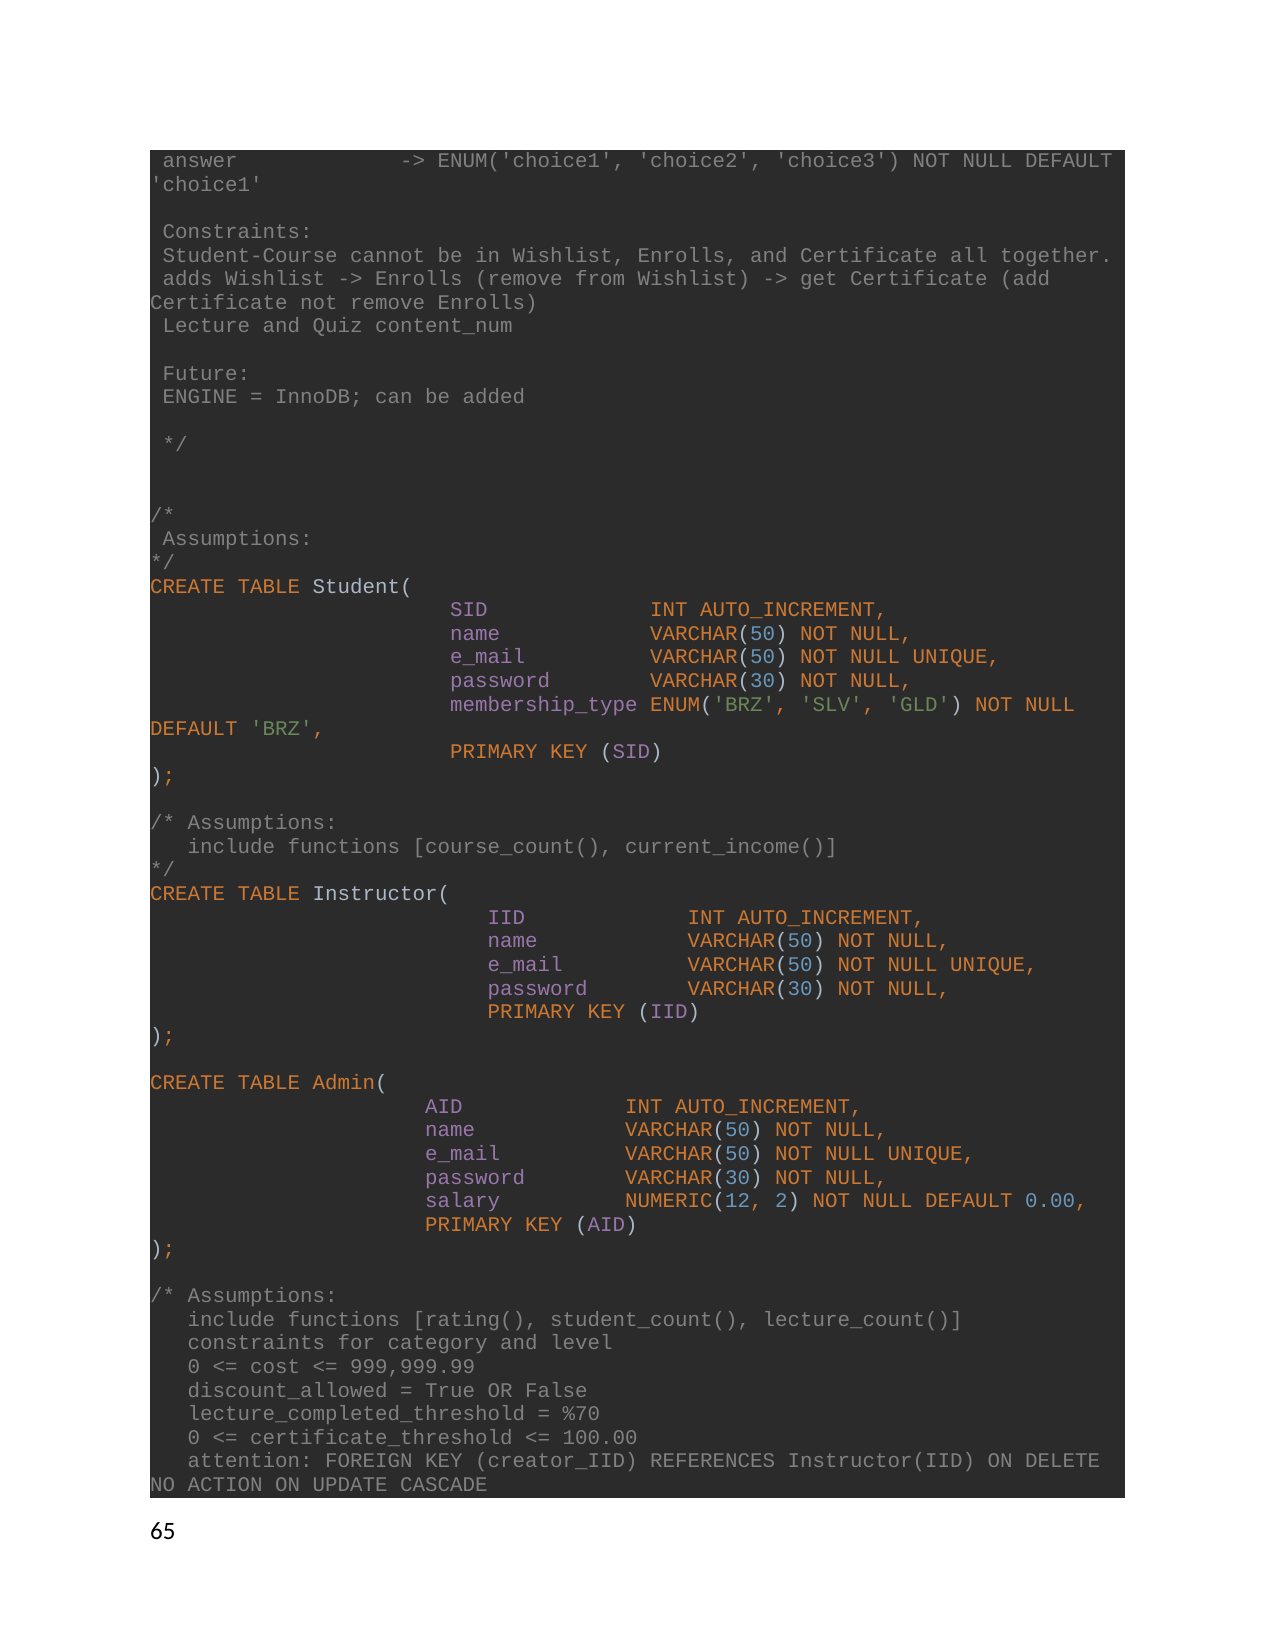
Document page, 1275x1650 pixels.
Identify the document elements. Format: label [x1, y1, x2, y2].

text [150, 150, 1125, 1498]
